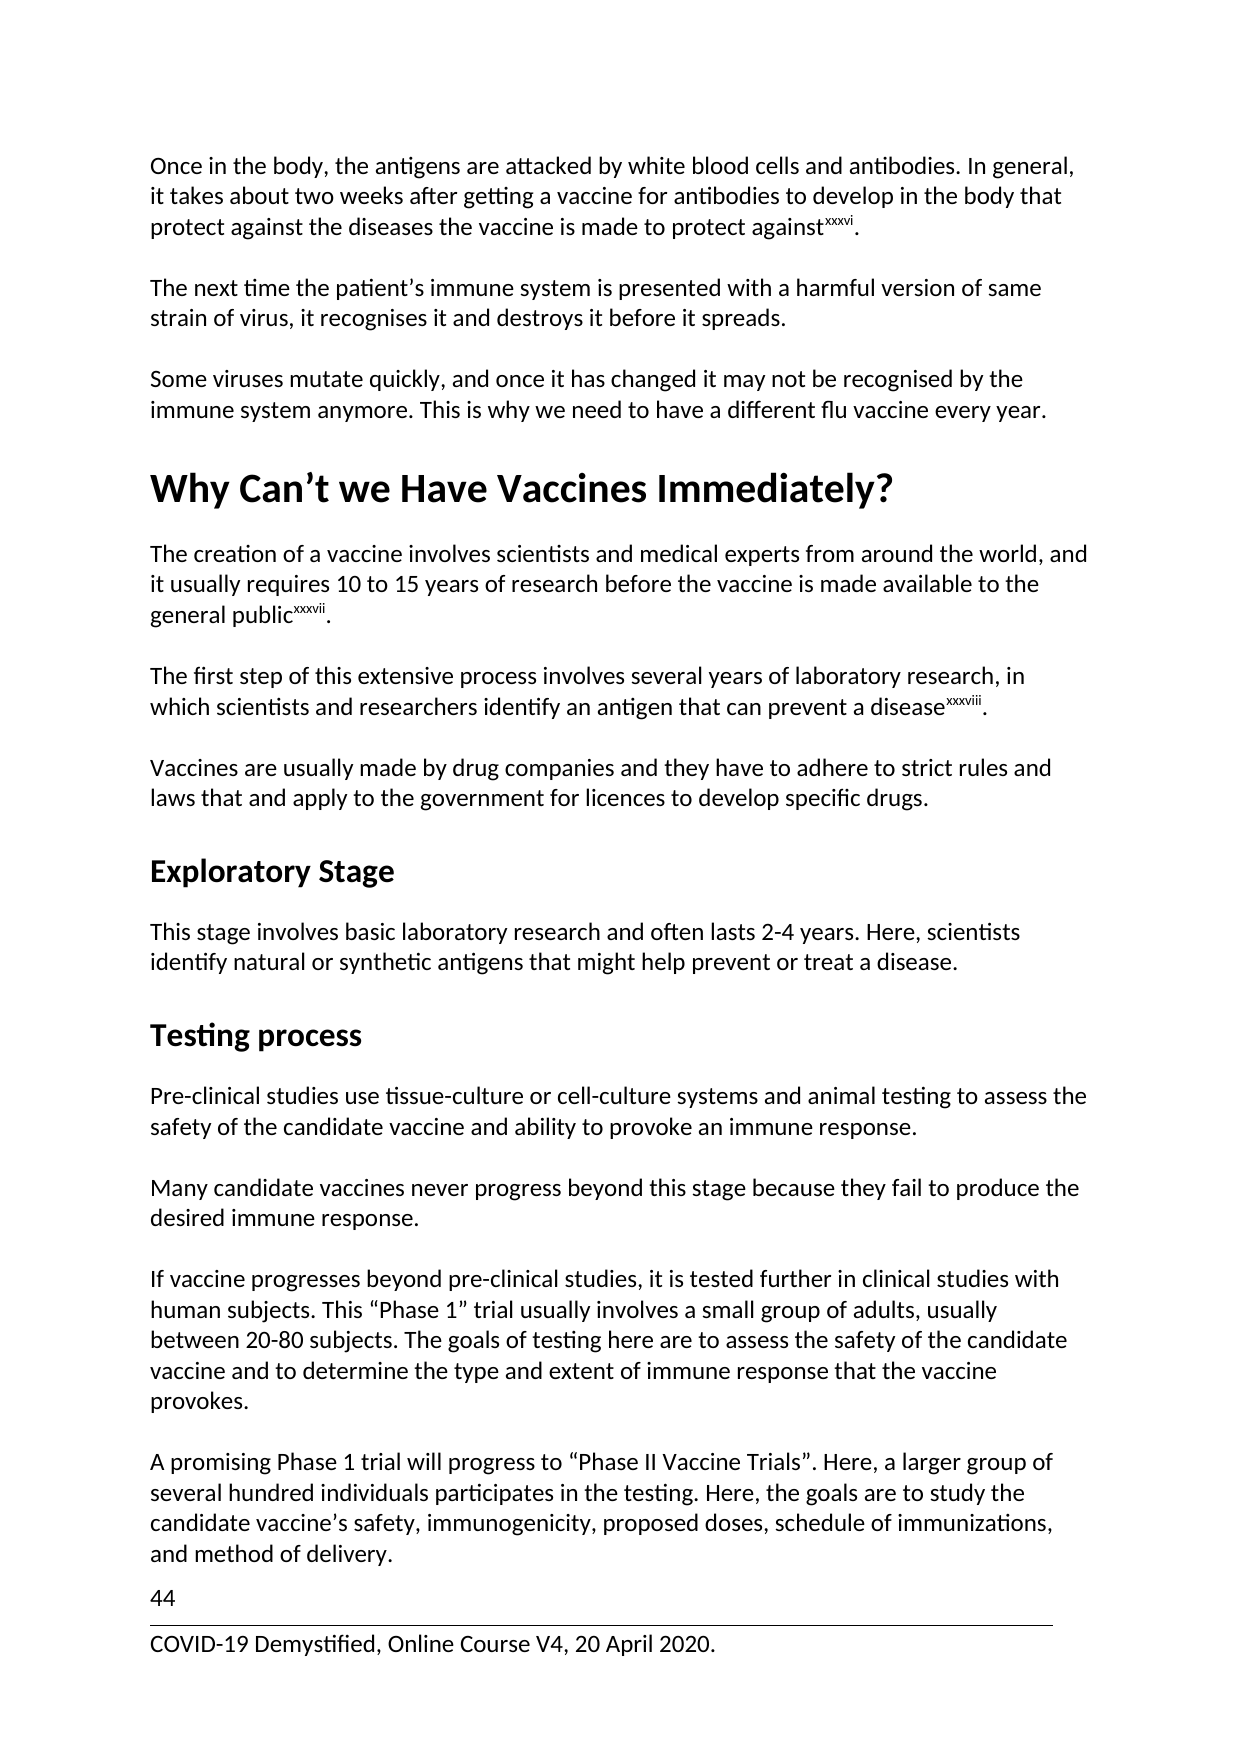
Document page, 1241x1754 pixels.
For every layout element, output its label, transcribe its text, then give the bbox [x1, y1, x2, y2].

subtitle Exploratory Stage [150, 850, 1090, 891]
text Once in the body, the antigens are attacked by white blood cells and antibodies. In general, it takes about two weeks after getting a vaccine for antibodies to develop in the body that protect against the diseases the vaccine is made to protect against. [150, 150, 1090, 242]
text Many candidate vaccines never progress beyond this stage because they fail to produce the desired immune response. [150, 1172, 1090, 1233]
text This stage involves basic laboratory research and often lasts 2-4 years. Here, scientists identify natural or synthetic antigens that might help prevent or treat a disease. [150, 916, 1090, 977]
text A promising Phase 1 trial will progress to “Phase II Vaccine Trials”. Here, a larger group of several hundred individuals participates in the testing. Here, the goals are to study the candidate vaccine’s safety, immunogenicity, proposed doses, schedule of immunizations, and method of delivery. [150, 1446, 1090, 1568]
subtitle Why Can’t we Have Vaccines Immediately? [150, 462, 1090, 513]
text If vaccine progresses beyond pre-clinical studies, it is tested further in clinical studies with human subjects. This “Phase 1” trial usually involves a small group of adults, usually between 20-80 subjects. The goals of testing here are to assess the safety of the candidate vaccine and to determine the type and extent of immune response that the vaccine provokes. [150, 1263, 1090, 1416]
text Some viruses mutate quickly, and once it has changed it may not be recognised by the immune system anymore. This is why we need to have a different flu vaccine every year. [150, 364, 1090, 425]
text The creation of a vaccine involves scientists and medical experts from around the world, and it usually requires 10 to 15 years of research before the vaccine is made available to the general public. [150, 538, 1090, 629]
subtitle Testing process [150, 1014, 1090, 1055]
text Vaccines are usually made by drug companies and they have to adhere to strict rules and laws that and apply to the government for licences to develop specific drugs. [150, 752, 1090, 813]
text The next time the patient’s immune system is presented with a harmful version of same strain of virus, it recognises it and destroys it before it spreads. [150, 272, 1090, 333]
text Pre-clinical studies use tissue-culture or cell-culture systems and animal testing to assess the safety of the candidate vaccine and ability to provoke an immune response. [150, 1080, 1090, 1141]
text The first step of this extensive process involves several years of laboratory research, in which scientists and researchers identify an antigen that can prevent a disease. [150, 660, 1090, 721]
